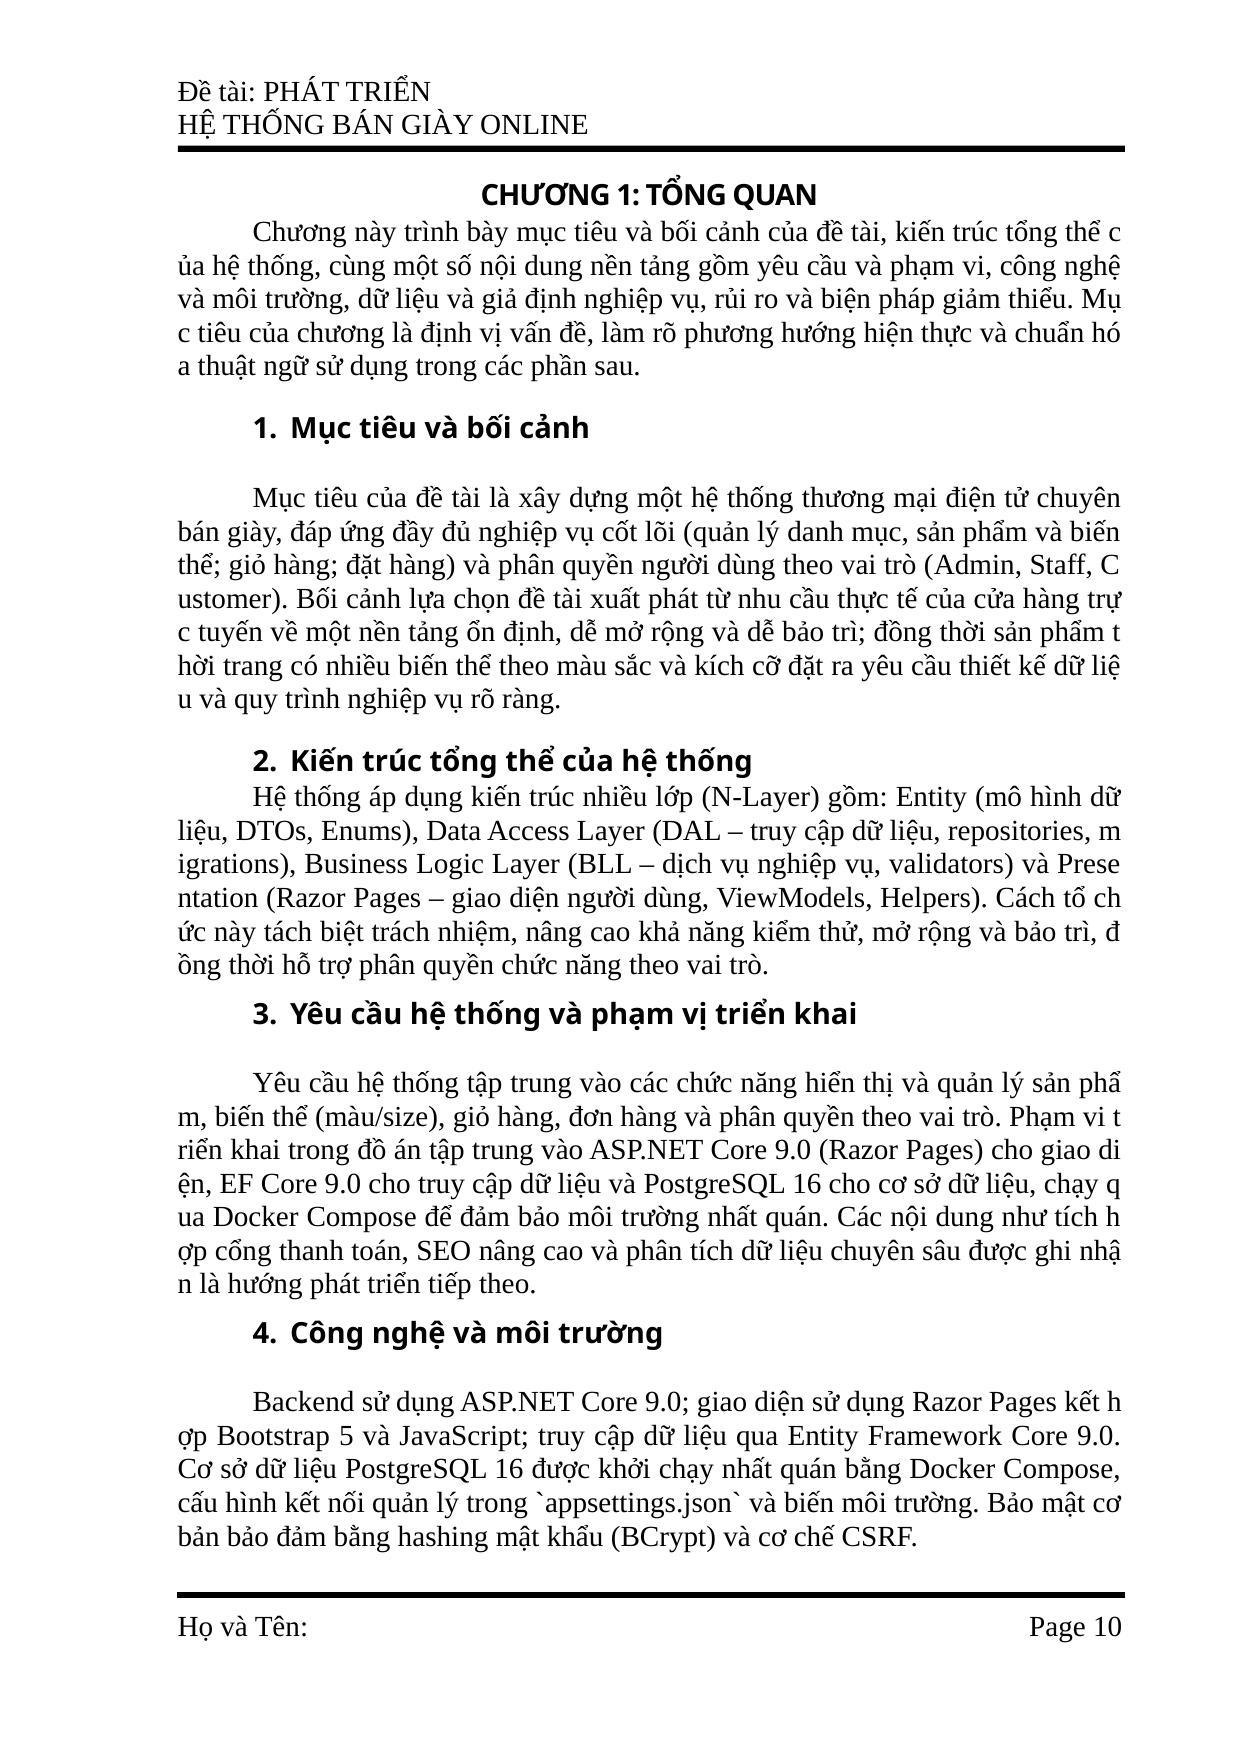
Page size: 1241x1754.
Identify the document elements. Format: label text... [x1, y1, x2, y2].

subtitle Yêu cầu hệ thống và phạm vị triển khai [252, 993, 1122, 1033]
text Mục tiêu của đề tài là xây dựng một hệ thống thương mại điện tử chuyên bán giày, đáp ứng đầy đủ nghiệp vụ cốt lõi (quản lý danh mục, sản phẩm và biến thể; giỏ hàng; đặt hàng) và phân quyền người dùng theo vai trò (Admin, Staff, Customer). Bối cảnh lựa chọn đề tài xuất phát từ nhu cầu thực tế của cửa hàng trực tuyến về một nền tảng ổn định, dễ mở rộng và dễ bảo trì; đồng thời sản phẩm thời trang có nhiều biến thể theo màu sắc và kích cỡ đặt ra yêu cầu thiết kế dữ liệu và quy trình nghiệp vụ rõ ràng. [177, 480, 1122, 715]
text Yêu cầu hệ thống tập trung vào các chức năng hiển thị và quản lý sản phẩm, biến thể (màu/size), giỏ hàng, đơn hàng và phân quyền theo vai trò. Phạm vi triển khai trong đồ án tập trung vào ASP.NET Core 9.0 (Razor Pages) cho giao diện, EF Core 9.0 cho truy cập dữ liệu và PostgreSQL 16 cho cơ sở dữ liệu, chạy qua Docker Compose để đảm bảo môi trường nhất quán. Các nội dung như tích hợp cổng thanh toán, SEO nâng cao và phân tích dữ liệu chuyên sâu được ghi nhận là hướng phát triển tiếp theo. [177, 1065, 1122, 1300]
subtitle Công nghệ và môi trường [252, 1313, 1122, 1352]
text Hệ thống áp dụng kiến trúc nhiều lớp (N-Layer) gồm: Entity (mô hình dữ liệu, DTOs, Enums), Data Access Layer (DAL – truy cập dữ liệu, repositories, migrations), Business Logic Layer (BLL – dịch vụ nghiệp vụ, validators) và Presentation (Razor Pages – giao diện người dùng, ViewModels, Helpers). Cách tổ chức này tách biệt trách nhiệm, nâng cao khả năng kiểm thử, mở rộng và bảo trì, đồng thời hỗ trợ phân quyền chức năng theo vai trò. [177, 779, 1122, 981]
title CHƯƠNG 1: TỔNG QUAN [177, 174, 1122, 214]
subtitle Kiến trúc tổng thể của hệ thống [252, 740, 1122, 779]
subtitle Mục tiêu và bối cảnh [252, 407, 1122, 447]
text Chương này trình bày mục tiêu và bối cảnh của đề tài, kiến trúc tổng thể của hệ thống, cùng một số nội dung nền tảng gồm yêu cầu và phạm vi, công nghệ và môi trường, dữ liệu và giả định nghiệp vụ, rủi ro và biện pháp giảm thiểu. Mục tiêu của chương là định vị vấn đề, làm rõ phương hướng hiện thực và chuẩn hóa thuật ngữ sử dụng trong các phần sau. [177, 214, 1122, 382]
text Backend sử dụng ASP.NET Core 9.0; giao diện sử dụng Razor Pages kết hợp Bootstrap 5 và JavaScript; truy cập dữ liệu qua Entity Framework Core 9.0. Cơ sở dữ liệu PostgreSQL 16 được khởi chạy nhất quán bằng Docker Compose, cấu hình kết nối quản lý trong `appsettings.json` và biến môi trường. Bảo mật cơ bản bảo đảm bằng hashing mật khẩu (BCrypt) và cơ chế CSRF. [177, 1384, 1122, 1552]
